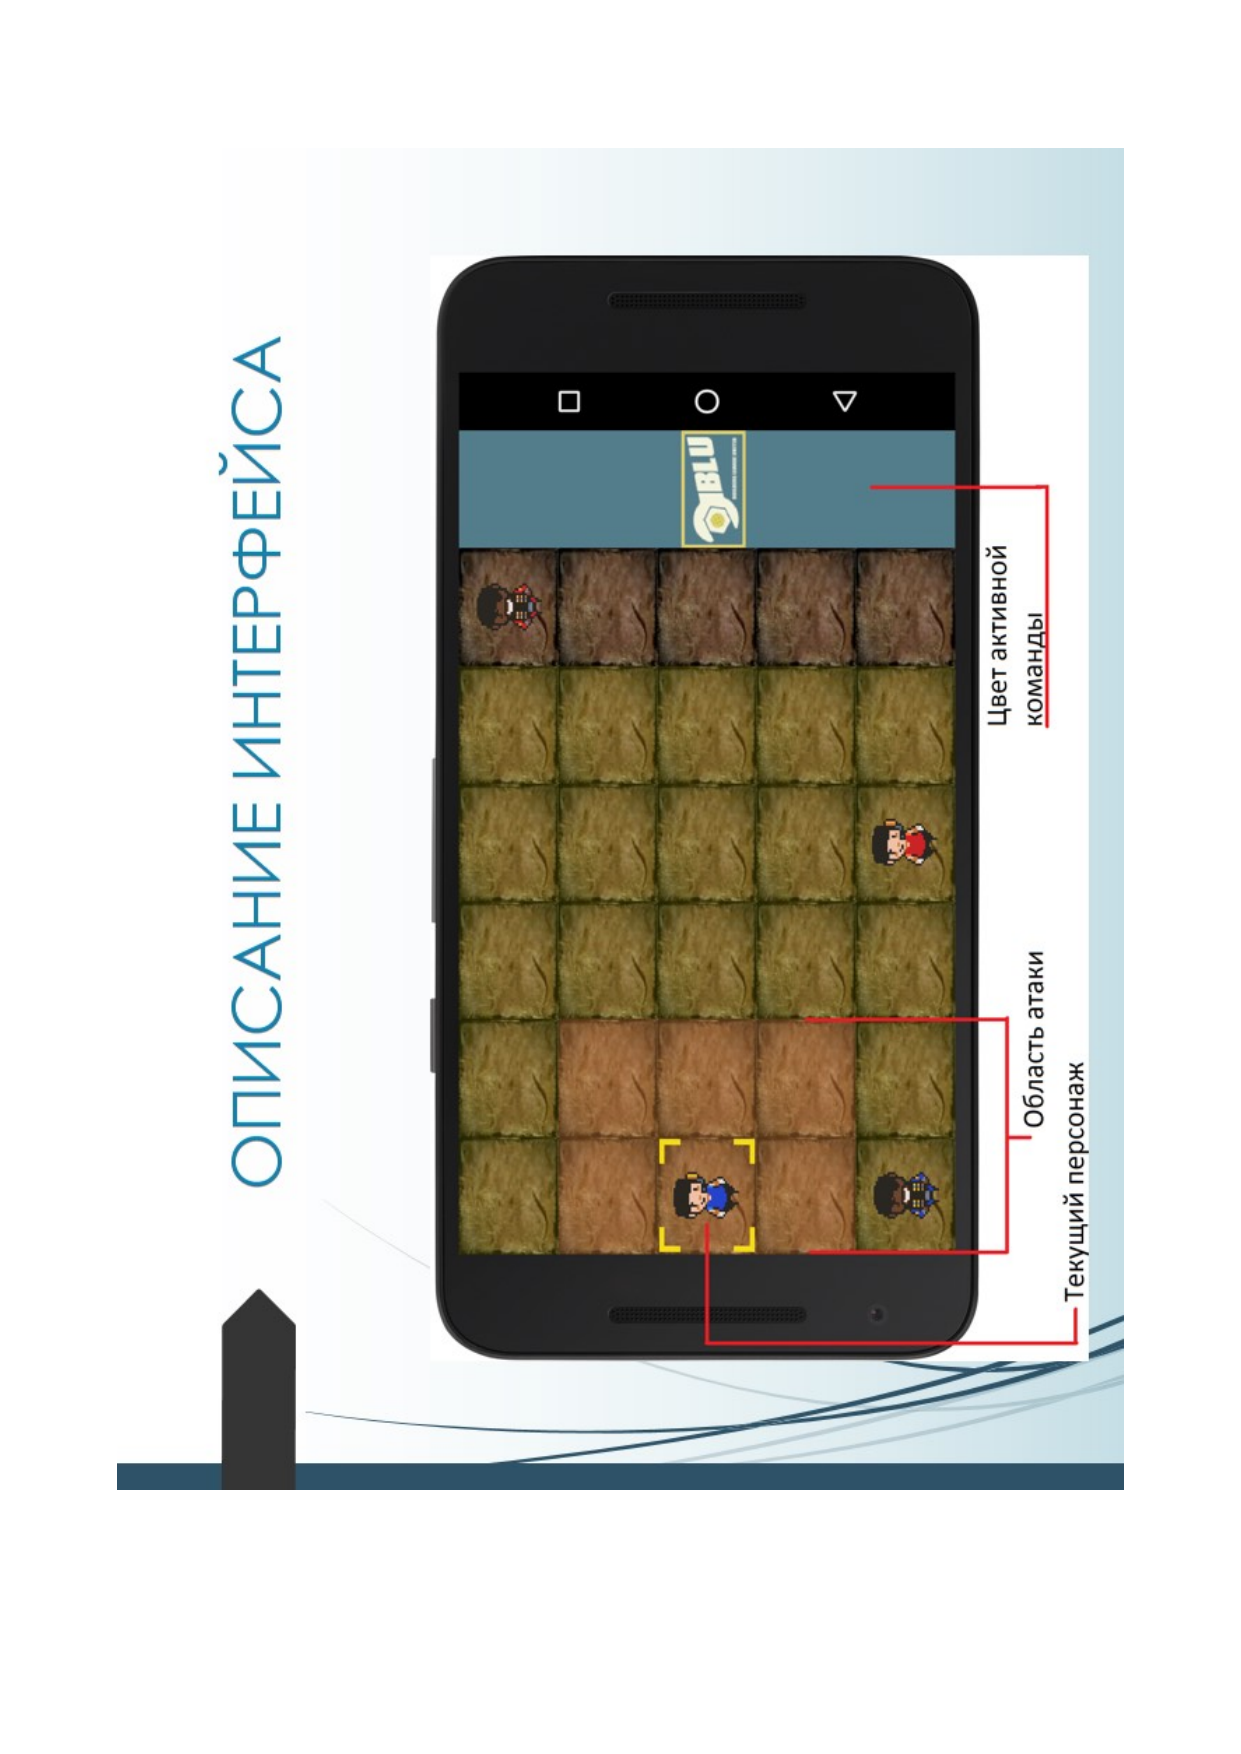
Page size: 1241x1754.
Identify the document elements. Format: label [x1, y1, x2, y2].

picture [117, 148, 1124, 1490]
